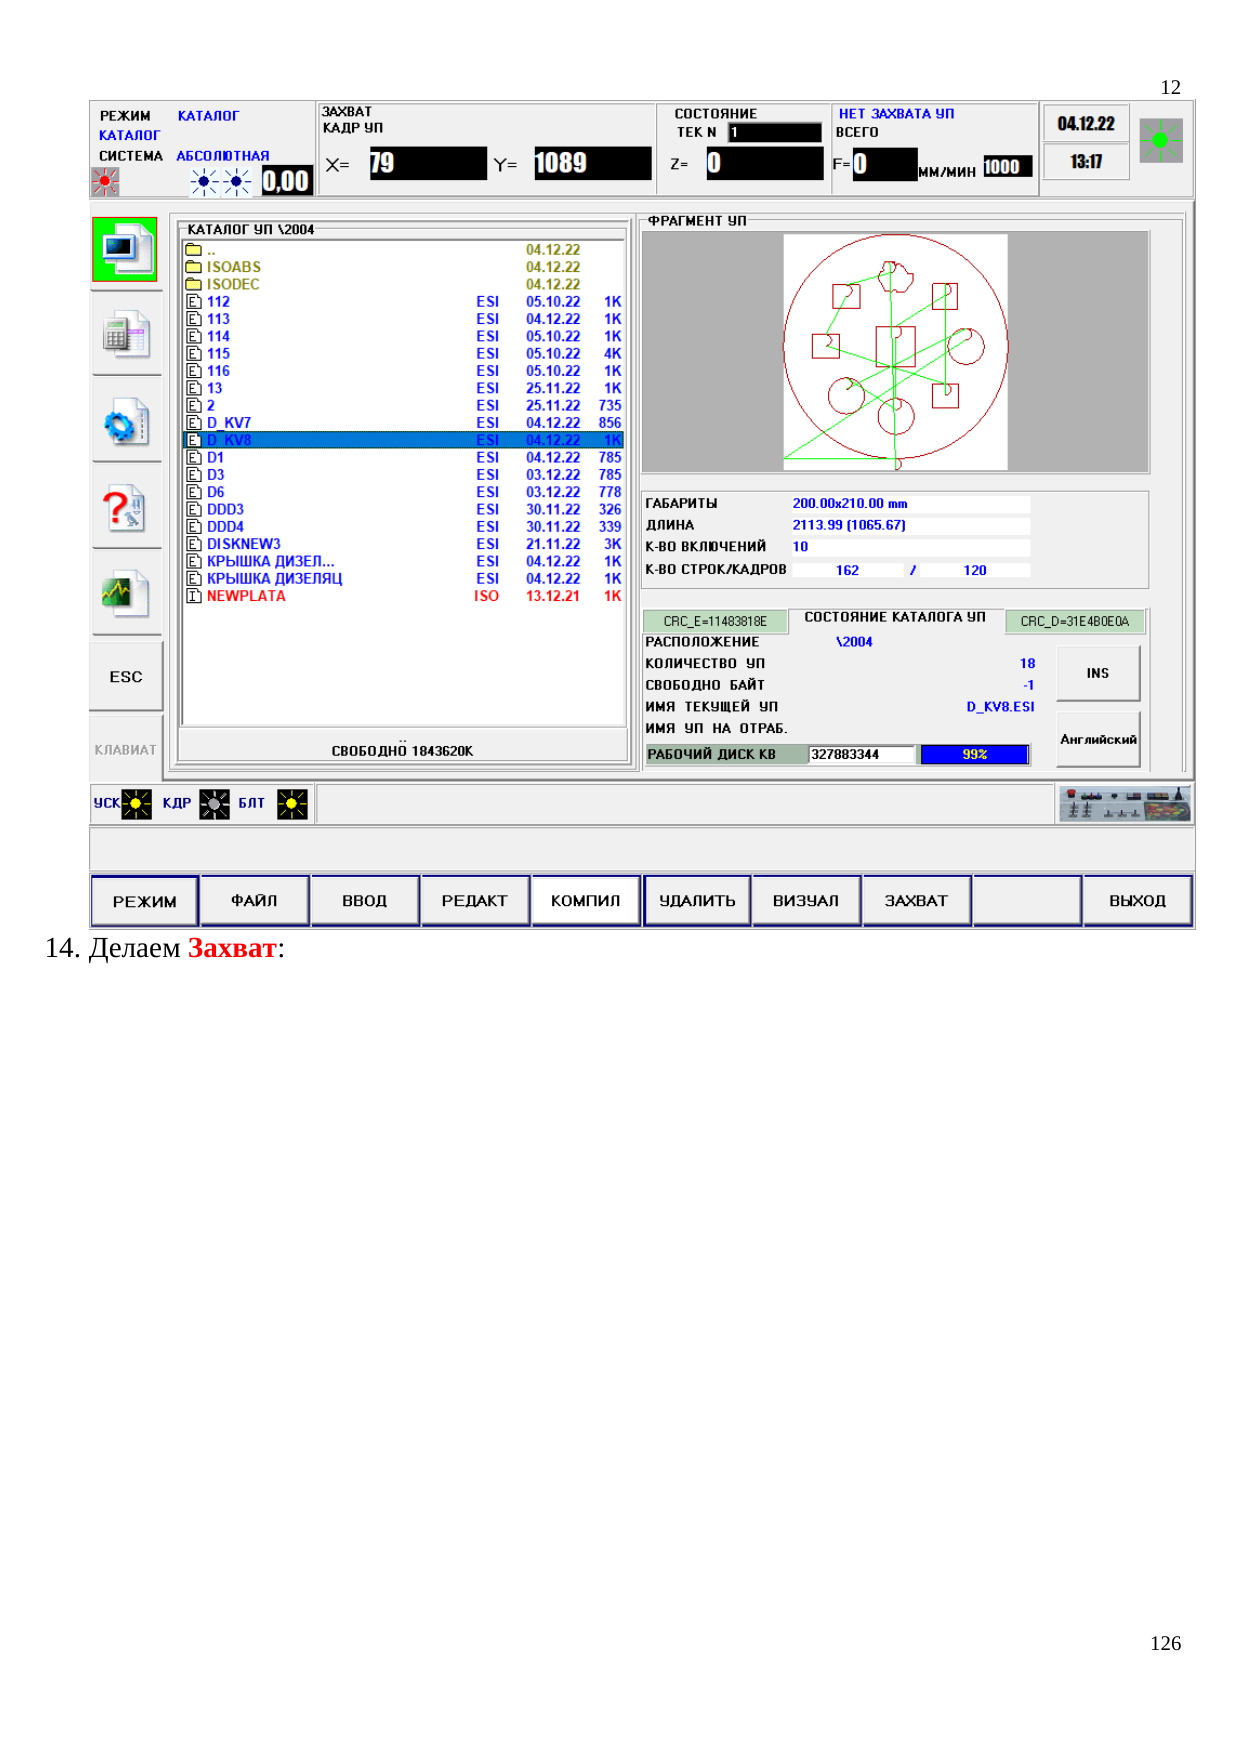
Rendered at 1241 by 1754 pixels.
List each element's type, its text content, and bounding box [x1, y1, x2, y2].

list Делаем Захват: [44, 930, 1181, 963]
picture [88, 99, 1196, 930]
